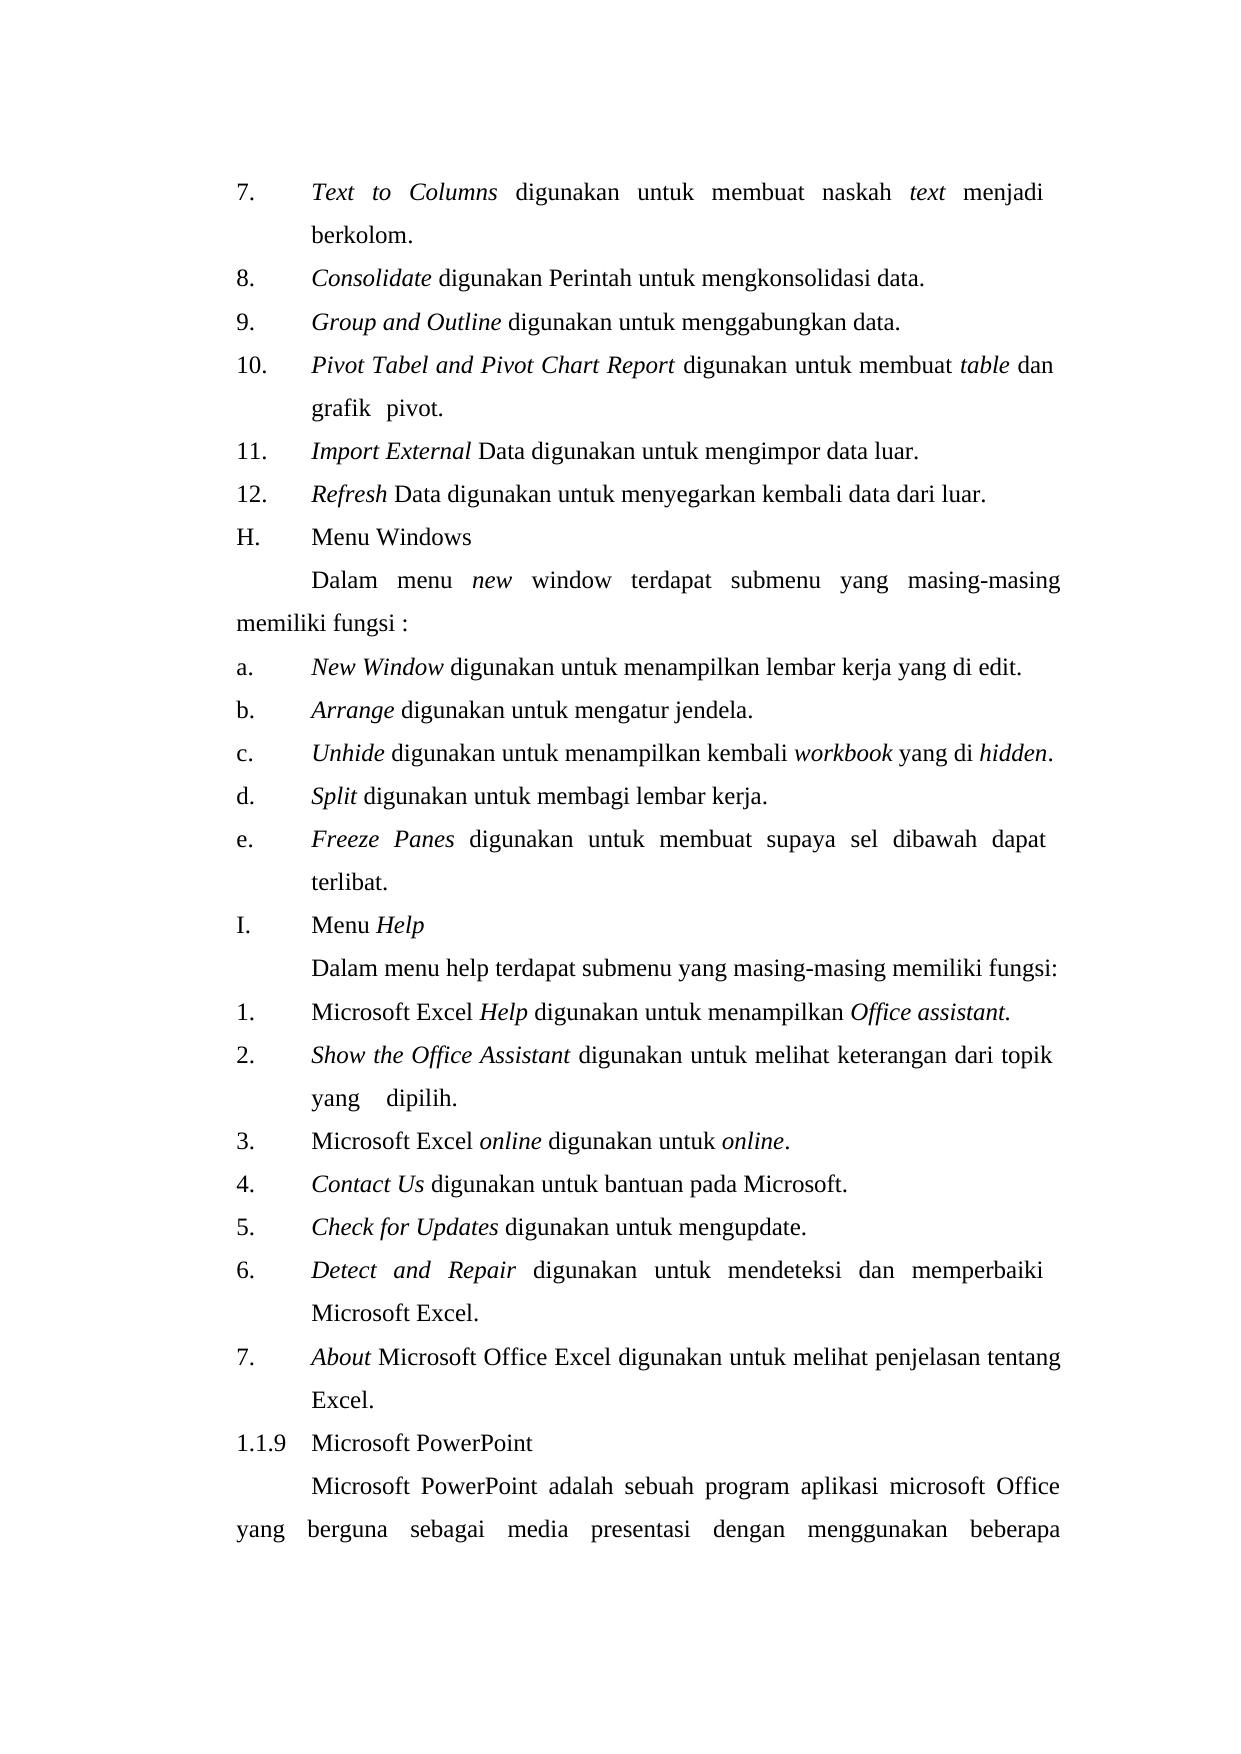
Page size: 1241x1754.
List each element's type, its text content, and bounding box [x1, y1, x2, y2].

list Freeze Panes digunakan untuk membuat supaya sel dibawah dapat terlibat. [236, 824, 1061, 896]
list Microsoft Excel online digunakan untuk online. [236, 1126, 1061, 1155]
list Import External Data digunakan untuk mengimpor data luar. [236, 436, 1061, 465]
list Menu Help [236, 910, 1061, 939]
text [236, 1471, 1061, 1543]
list Arrange digunakan untuk mengatur jendela. [236, 695, 1061, 723]
list Unhide digunakan untuk menampilkan kembali workbook yang di hidden. [236, 738, 1061, 767]
text Dalam menu help terdapat submenu yang masing-masing memiliki fungsi: [236, 953, 1061, 982]
list About Microsoft Office Excel digunakan untuk melihat penjelasan tentang Excel. [236, 1342, 1061, 1413]
list Contact Us digunakan untuk bantuan pada Microsoft. [236, 1169, 1061, 1198]
list Text to Columns digunakan untuk membuat naskah text menjadi berkolom. [236, 177, 1061, 249]
list Pivot Tabel and Pivot Chart Report digunakan untuk membuat table dan grafik pivot. [236, 350, 1061, 422]
list Split digunakan untuk membagi lembar kerja. [236, 781, 1061, 810]
list Group and Outline digunakan untuk menggabungkan data. [236, 307, 1061, 335]
list Microsoft PowerPoint [236, 1428, 1061, 1457]
list Microsoft Excel Help digunakan untuk menampilkan Office assistant. [236, 997, 1061, 1025]
list Detect and Repair digunakan untuk mendeteksi dan memperbaiki Microsoft Excel. [236, 1255, 1061, 1327]
text Dalam menu new window terdapat submenu yang masing-masing memiliki fungsi : [236, 565, 1061, 637]
list Check for Updates digunakan untuk mengupdate. [236, 1212, 1061, 1241]
list Refresh Data digunakan untuk menyegarkan kembali data dari luar. [236, 479, 1061, 508]
list New Window digunakan untuk menampilkan lembar kerja yang di edit. [236, 652, 1061, 680]
list Show the Office Assistant digunakan untuk melihat keterangan dari topik yang dipilih. [236, 1040, 1061, 1112]
list Consolidate digunakan Perintah untuk mengkonsolidasi data. [236, 263, 1061, 292]
list Menu Windows [236, 522, 1061, 551]
